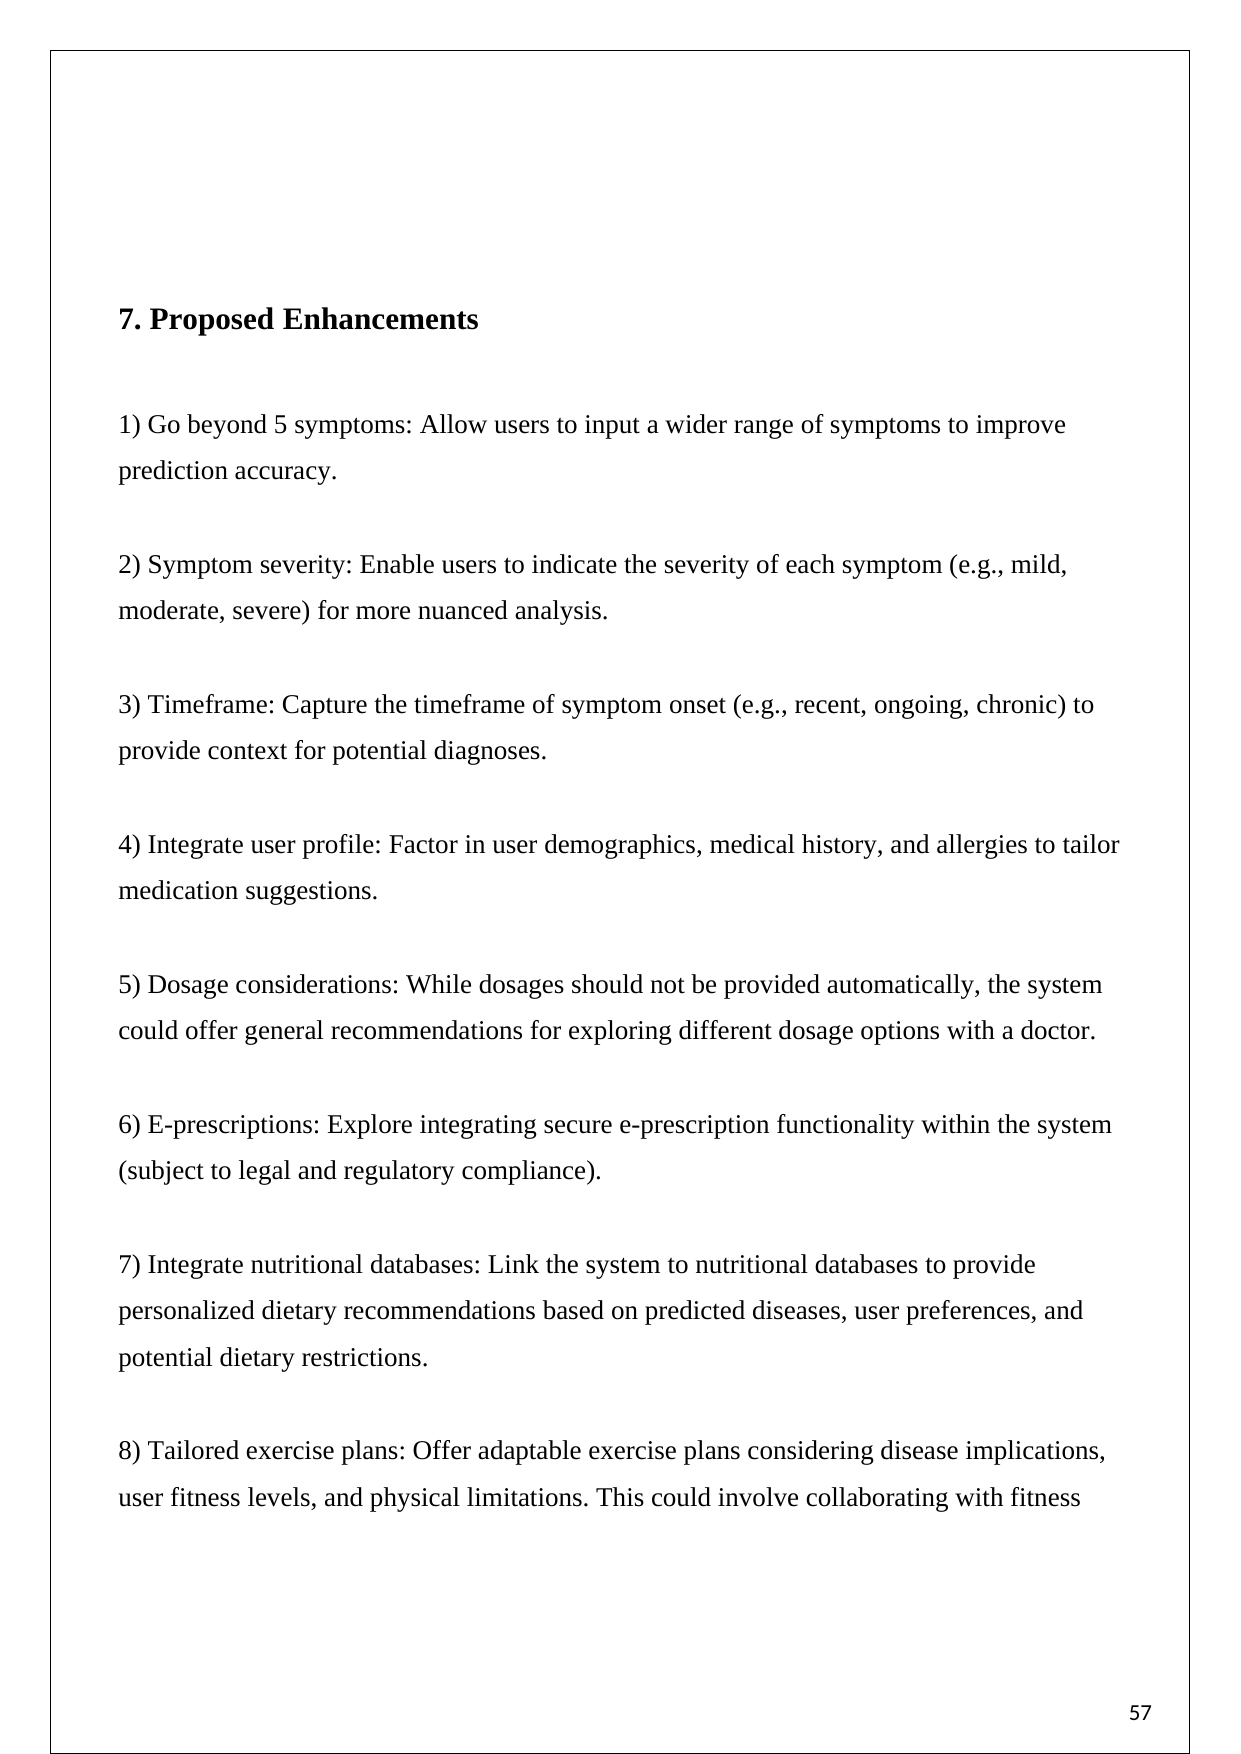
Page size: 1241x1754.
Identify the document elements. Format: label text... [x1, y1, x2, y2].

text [118, 1434, 1152, 1512]
text 1) Go beyond 5 symptoms: Allow users to input a wider range of symptoms to improve prediction accuracy. [118, 408, 1152, 486]
text 5) Dosage considerations: While dosages should not be provided automatically, the system could offer general recommendations for exploring different dosage options with a doctor. [118, 968, 1152, 1046]
text 7. Proposed Enhancements [118, 300, 1152, 336]
text 2) Symptom severity: Enable users to indicate the severity of each symptom (e.g., mild, moderate, severe) for more nuanced analysis. [118, 548, 1152, 626]
text 7) Integrate nutritional databases: Link the system to nutritional databases to provide personalized dietary recommendations based on predicted diseases, user preferences, and potential dietary restrictions. [118, 1248, 1152, 1372]
text 6) E-prescriptions: Explore integrating secure e-prescription functionality within the system (subject to legal and regulatory compliance). [118, 1108, 1152, 1186]
text 4) Integrate user profile: Factor in user demographics, medical history, and allergies to tailor medication suggestions. [118, 828, 1152, 906]
text 3) Timeframe: Capture the timeframe of symptom onset (e.g., recent, ongoing, chronic) to provide context for potential diagnoses. [118, 688, 1152, 766]
